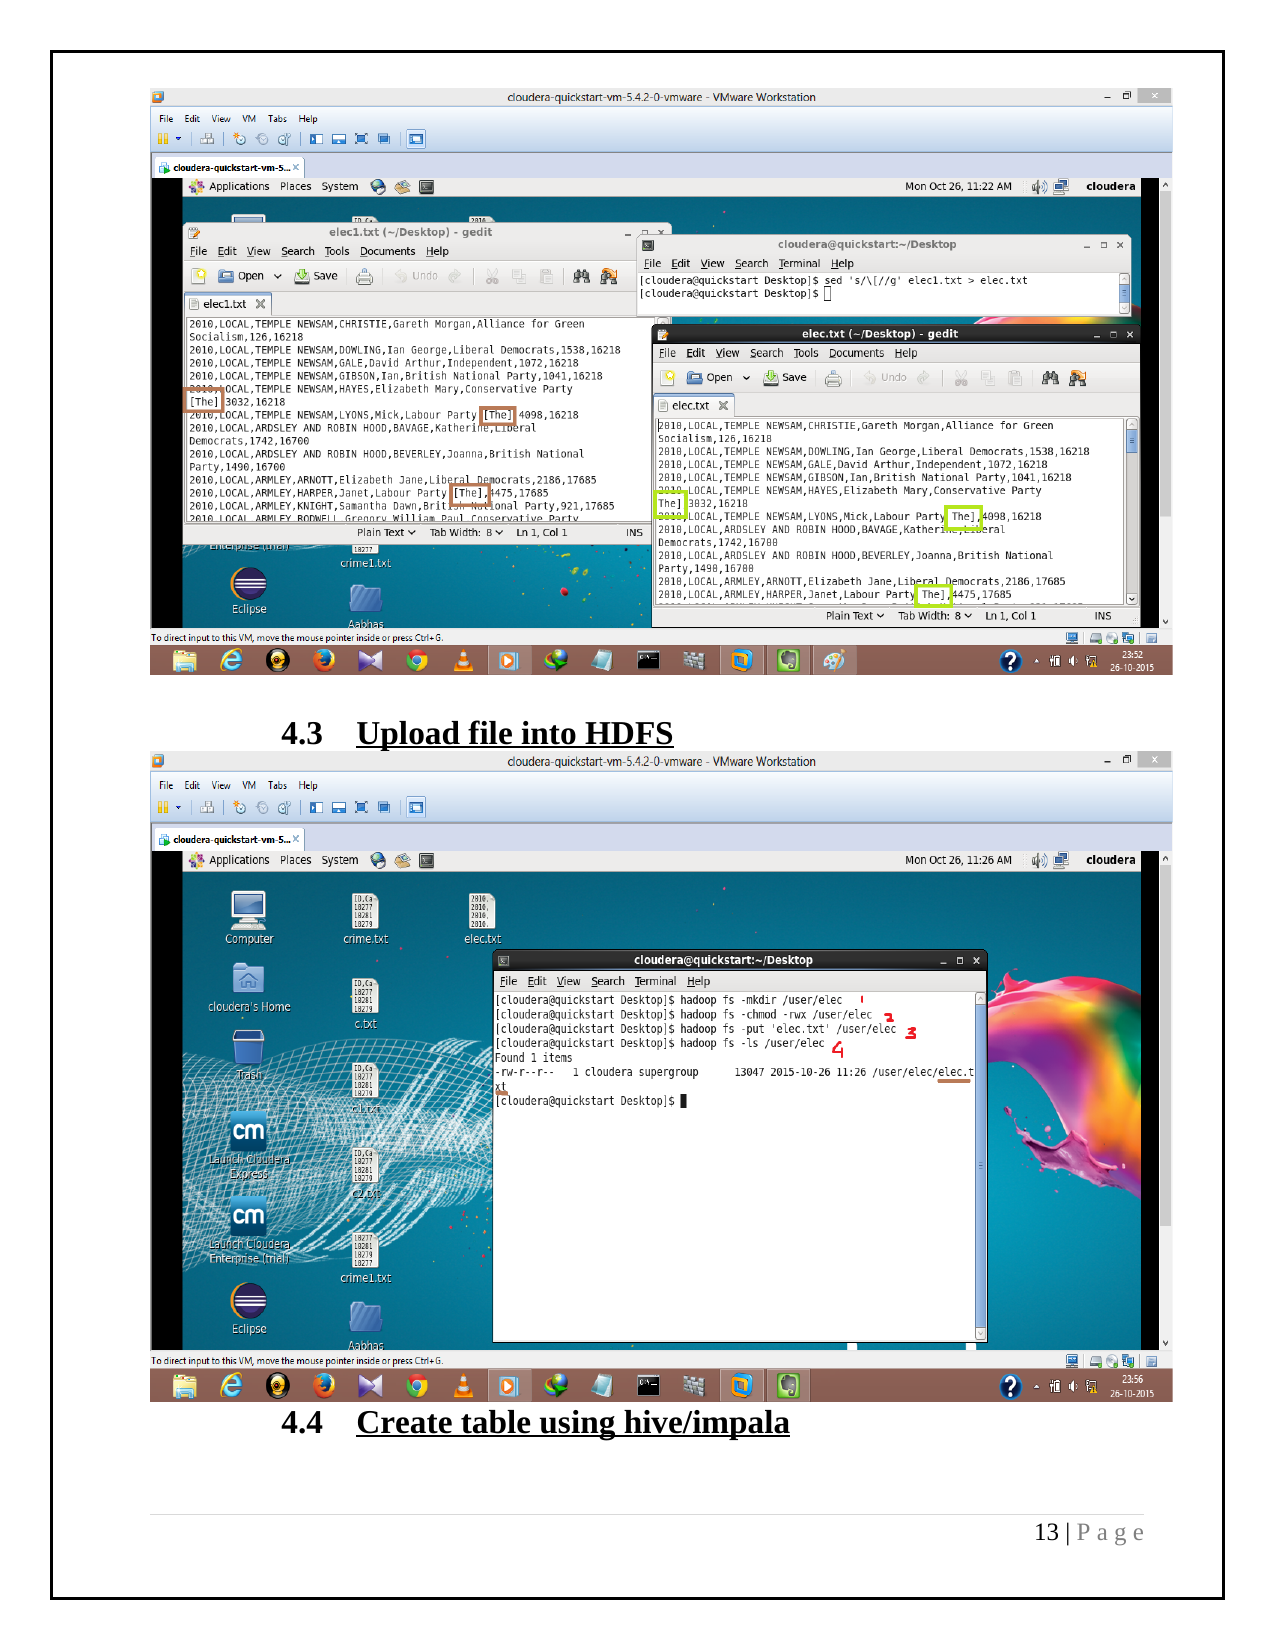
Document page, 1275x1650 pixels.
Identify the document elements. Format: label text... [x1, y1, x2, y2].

list Upload file into HDFS [281, 713, 1144, 751]
picture [150, 88, 1173, 675]
list Create table using hive/impala [281, 1402, 1144, 1440]
picture [150, 751, 1173, 1402]
